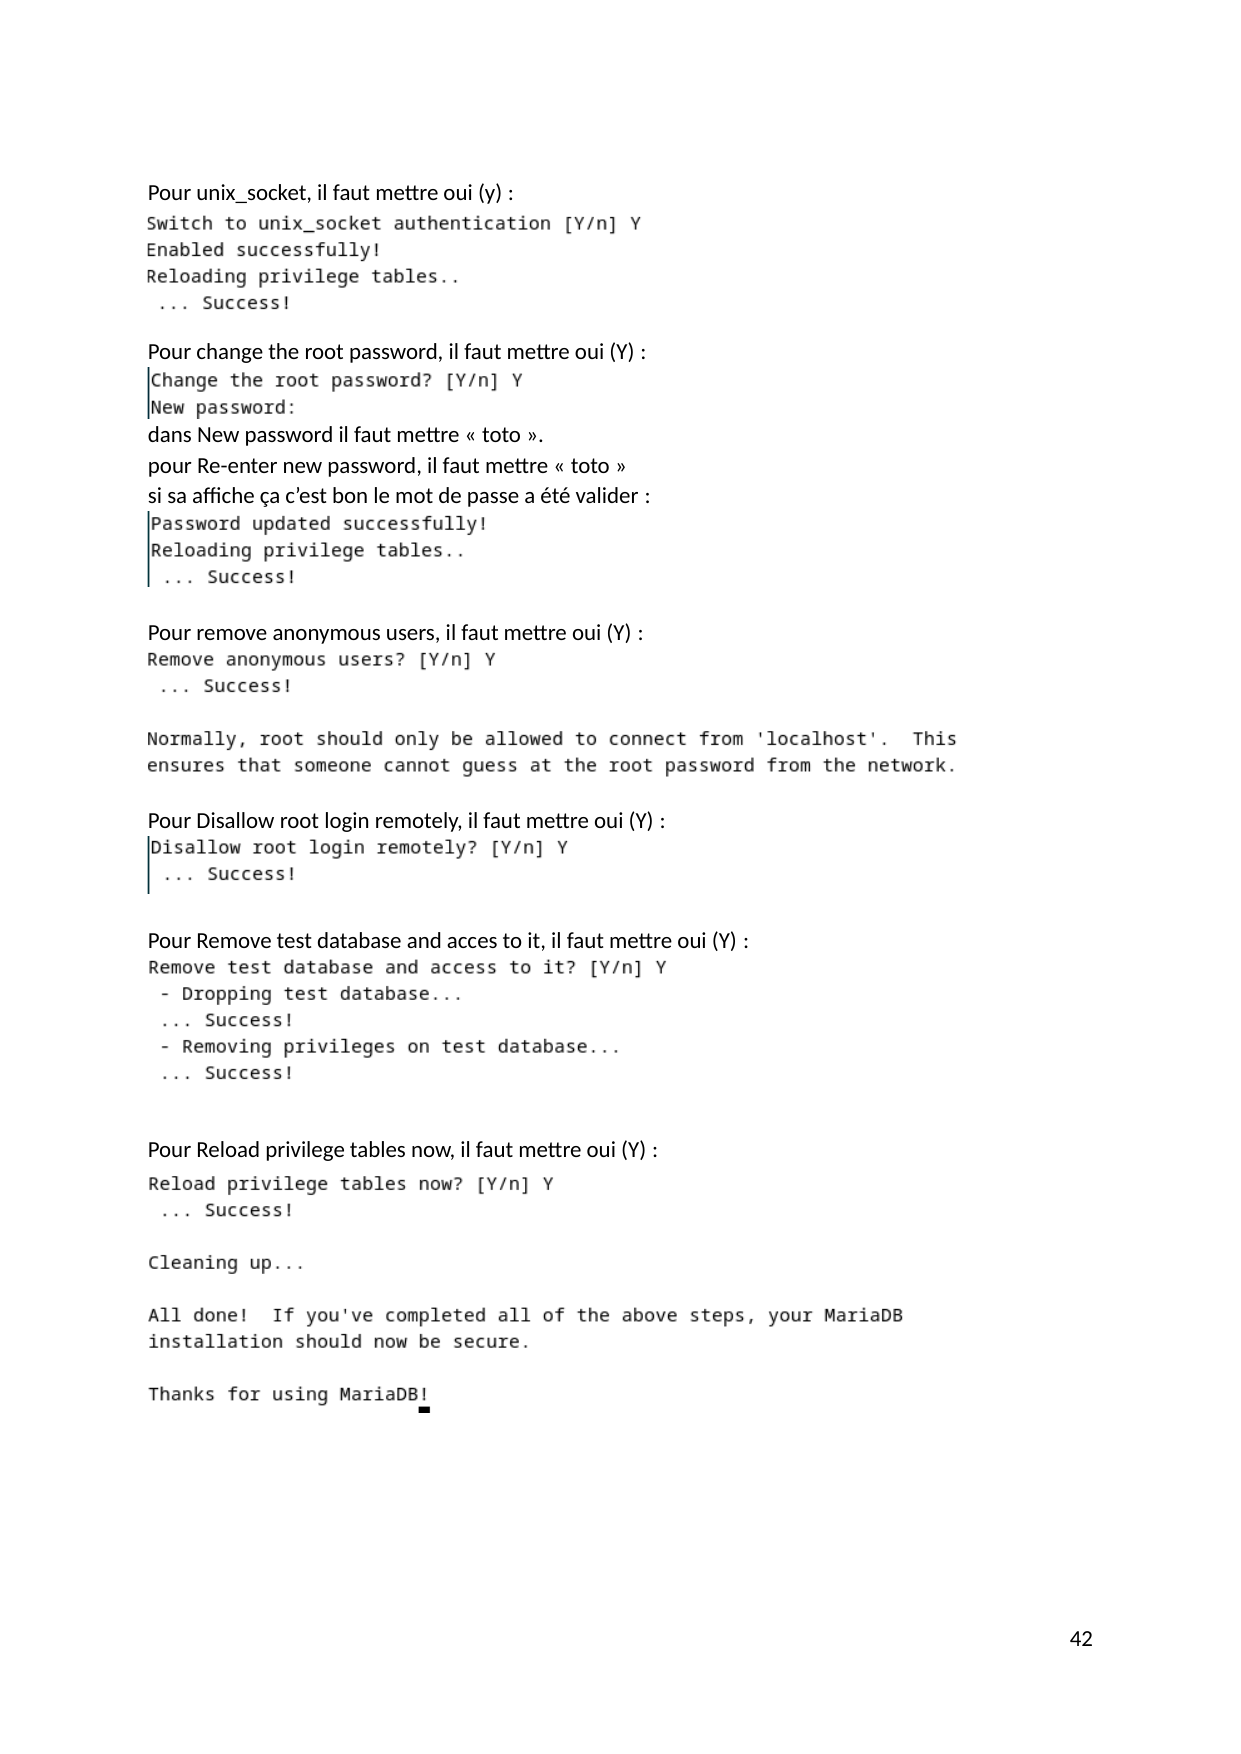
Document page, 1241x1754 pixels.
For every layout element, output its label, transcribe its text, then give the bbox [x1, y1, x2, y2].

picture [147, 648, 964, 788]
picture [147, 511, 499, 587]
picture [147, 956, 677, 1103]
picture [147, 836, 600, 894]
picture [147, 208, 649, 318]
picture [150, 367, 557, 419]
picture [147, 1165, 906, 1413]
